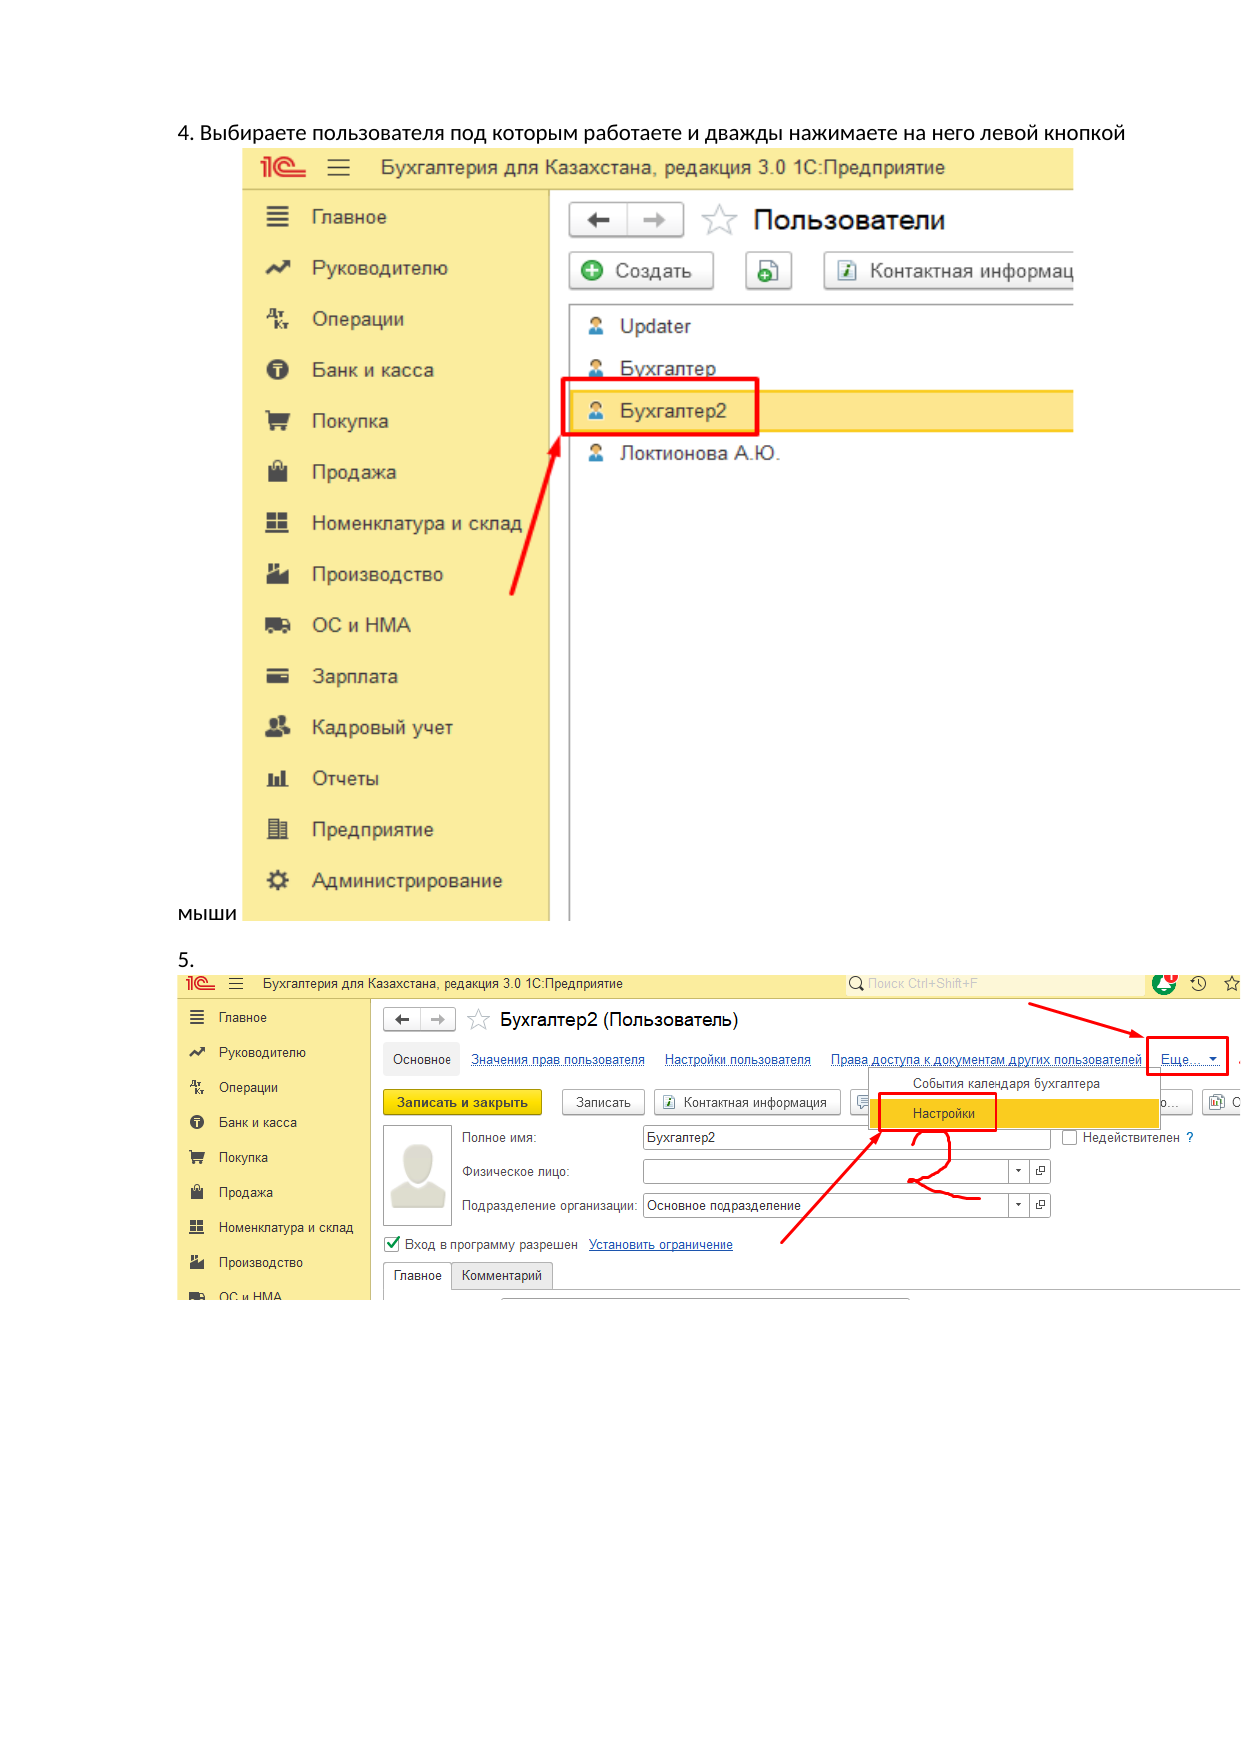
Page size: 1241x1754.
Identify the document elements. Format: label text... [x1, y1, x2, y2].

picture [242, 148, 1074, 921]
picture [177, 975, 1241, 1300]
text 5. [177, 945, 1152, 975]
